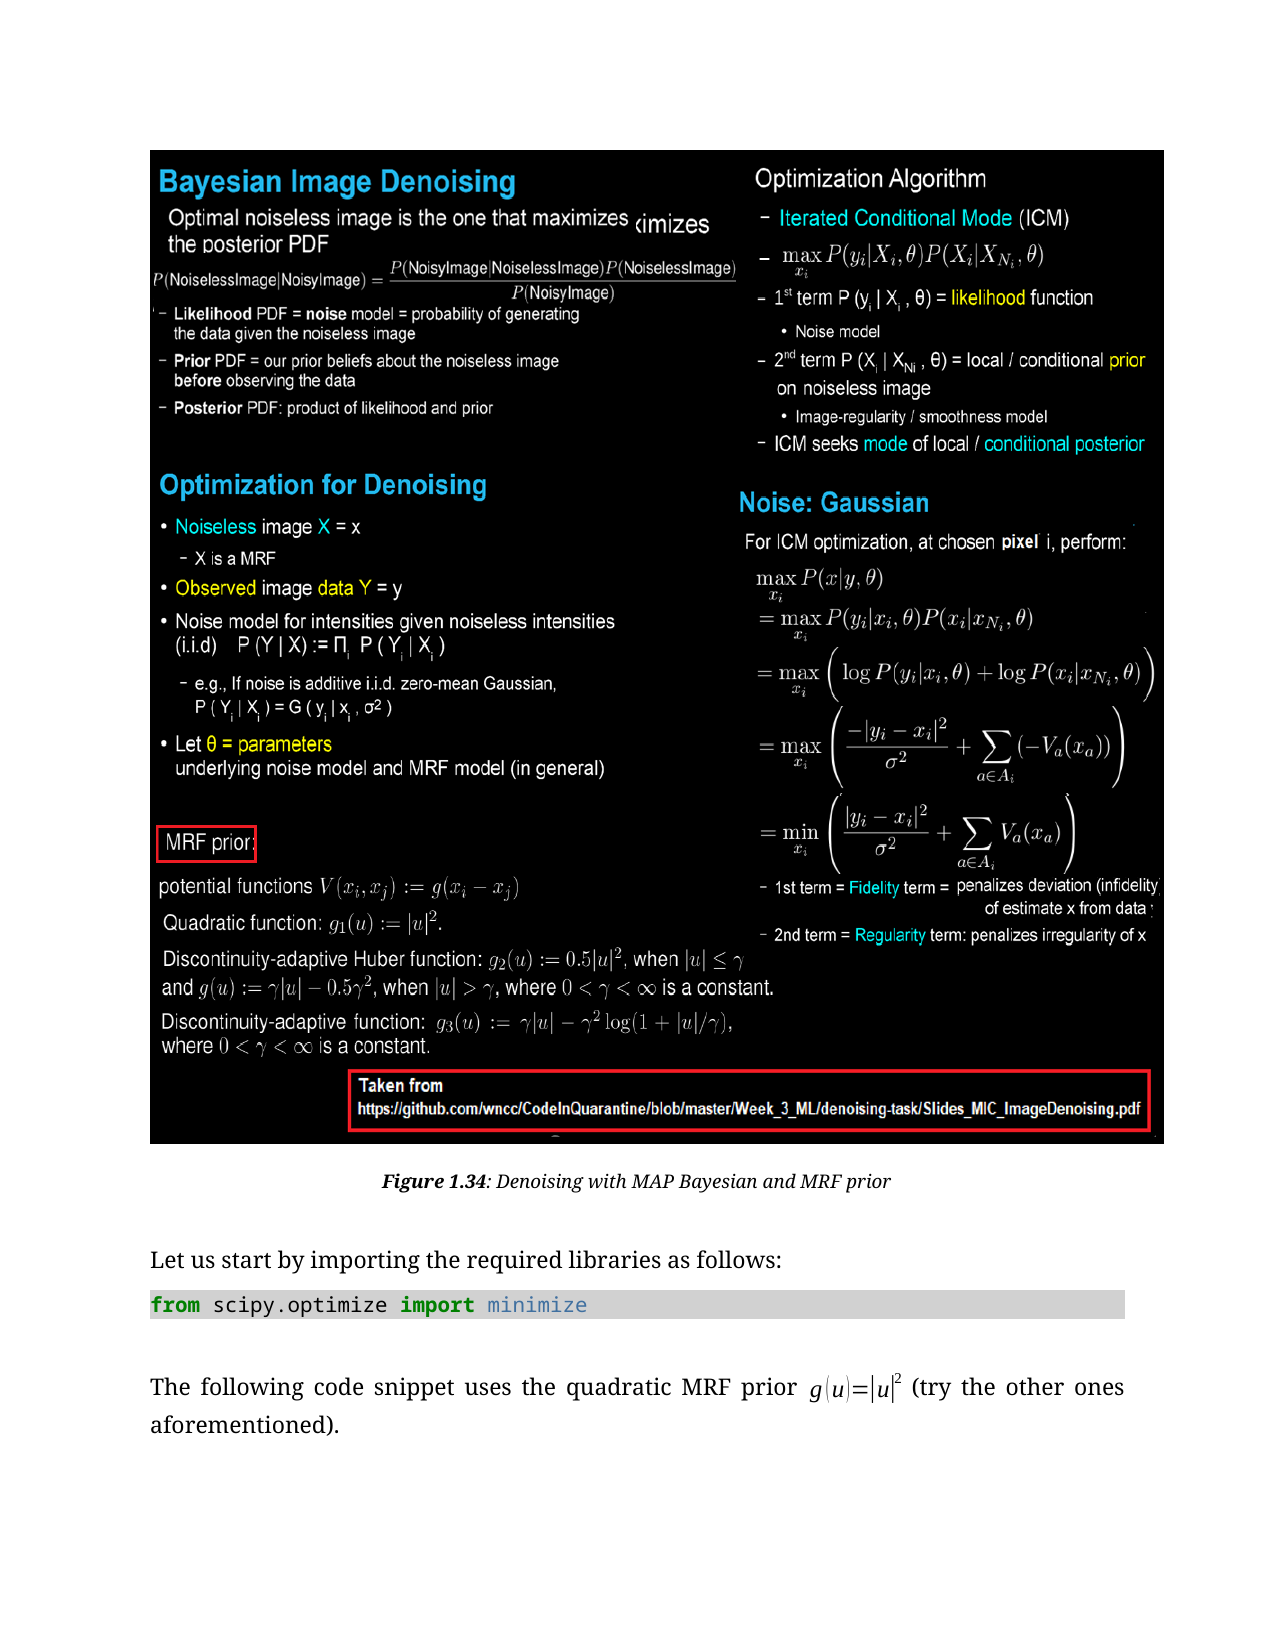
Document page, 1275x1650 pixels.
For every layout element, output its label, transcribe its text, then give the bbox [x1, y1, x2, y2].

text Let us start by importing the required libraries as follows: [150, 1244, 1125, 1275]
text The following code snippet uses the quadratic MRF prior (try the other ones aforementioned). [150, 1369, 1125, 1440]
picture [150, 150, 1164, 1144]
text Figure 1.34: Denoising with MAP Bayesian and MRF prior [150, 1168, 1125, 1194]
text from scipy.optimize import minimize [150, 1290, 1125, 1319]
